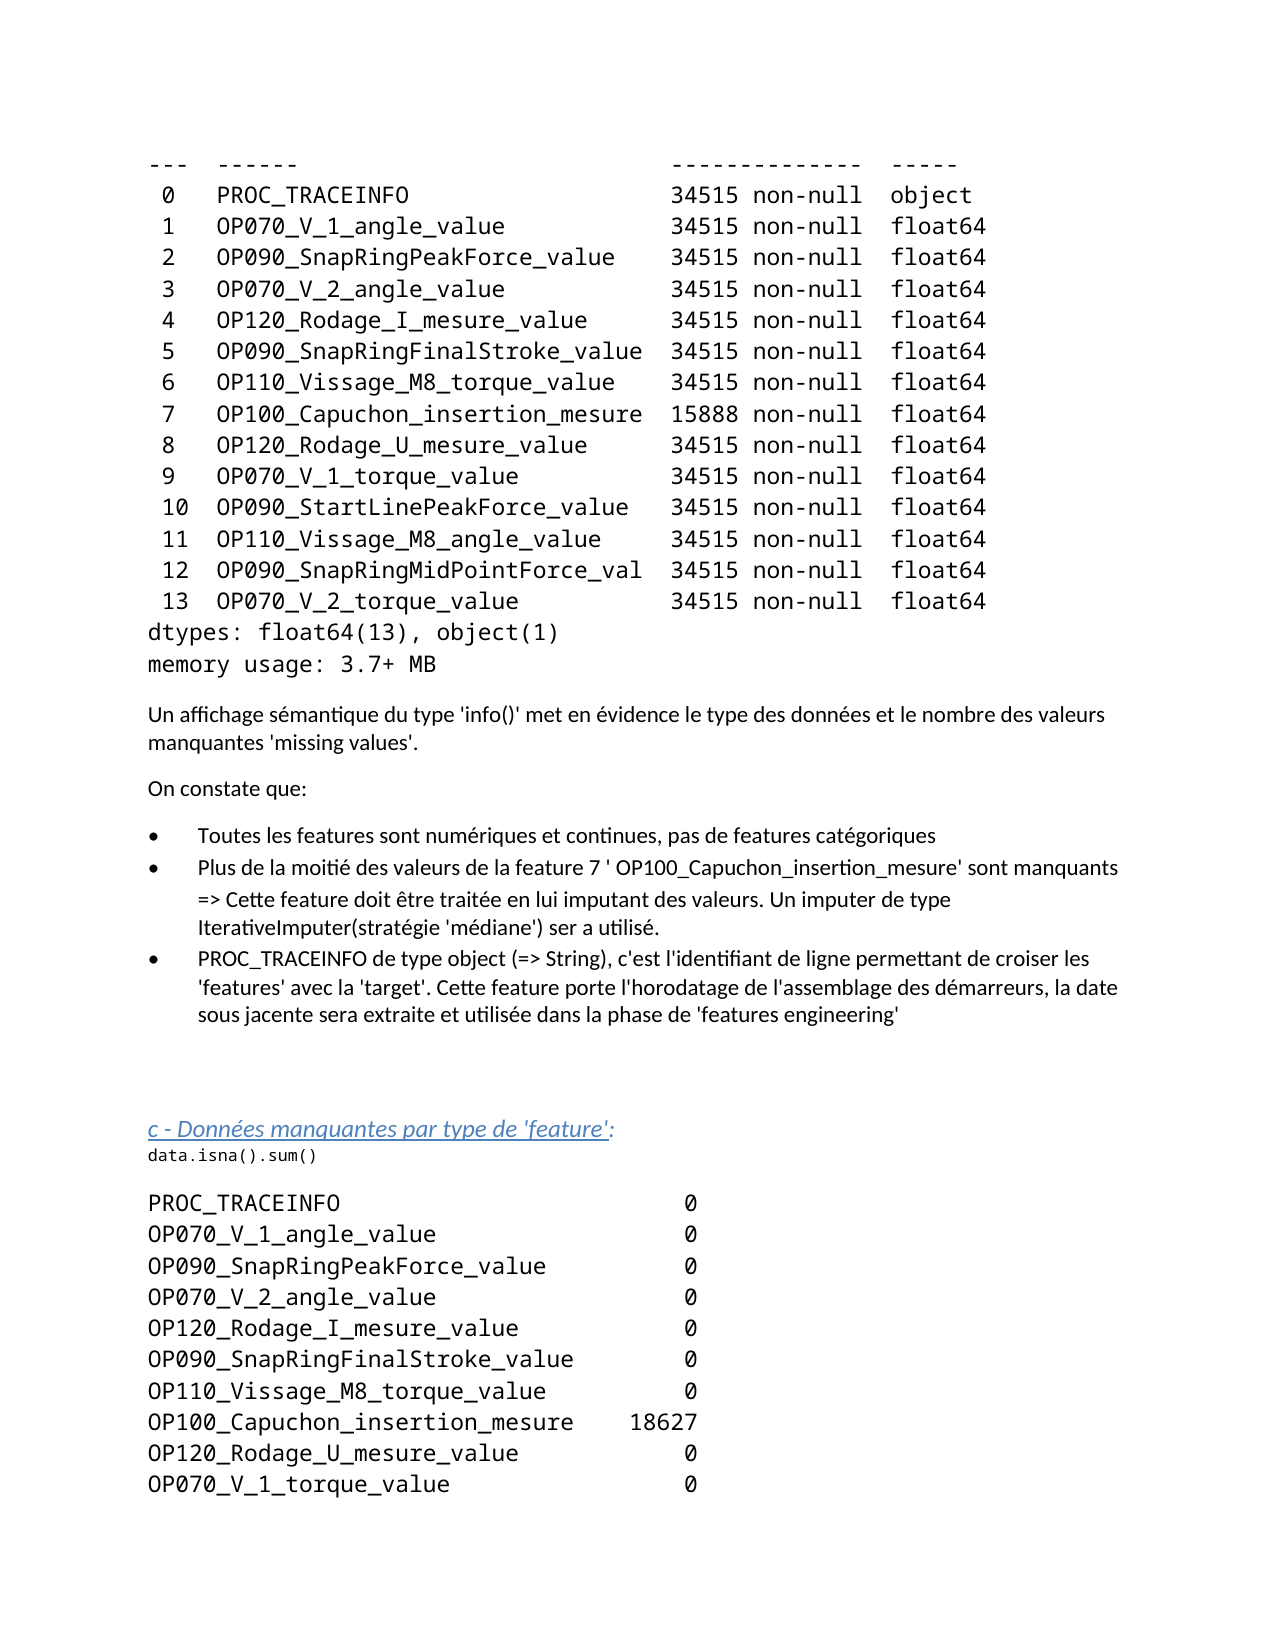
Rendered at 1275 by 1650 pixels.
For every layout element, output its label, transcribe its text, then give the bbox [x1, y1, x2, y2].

text data.isna().sum() [148, 1143, 1127, 1166]
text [148, 148, 1127, 679]
text => Cette feature doit être traitée en lui imputant des valeurs. Un imputer de type IterativeImputer(stratégie 'médiane') ser a utilisé. [198, 885, 1127, 941]
subtitle c - Données manquantes par type de 'feature': [148, 1113, 1127, 1143]
list Toutes les features sont numériques et continues, pas de features catégoriques [148, 821, 1127, 849]
list Plus de la moitié des valeurs de la feature 7 ' OP100_Capuchon_insertion_mesure' sont manquants [148, 853, 1127, 881]
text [148, 1187, 1127, 1499]
list PROC_TRACEINFO de type object (=> String), c'est l'identifiant de ligne permettant de croiser les 'features' avec la 'target'. Cette feature porte l'horodatage de l'assemblage des démarreurs, la date sous jacente sera extraite et utilisée dans la phase de 'features engineering' [148, 944, 1127, 1029]
text On constate que: [148, 774, 1127, 802]
text Un affichage sémantique du type 'info()' met en évidence le type des données et le nombre des valeurs manquantes 'missing values'. [148, 700, 1127, 756]
